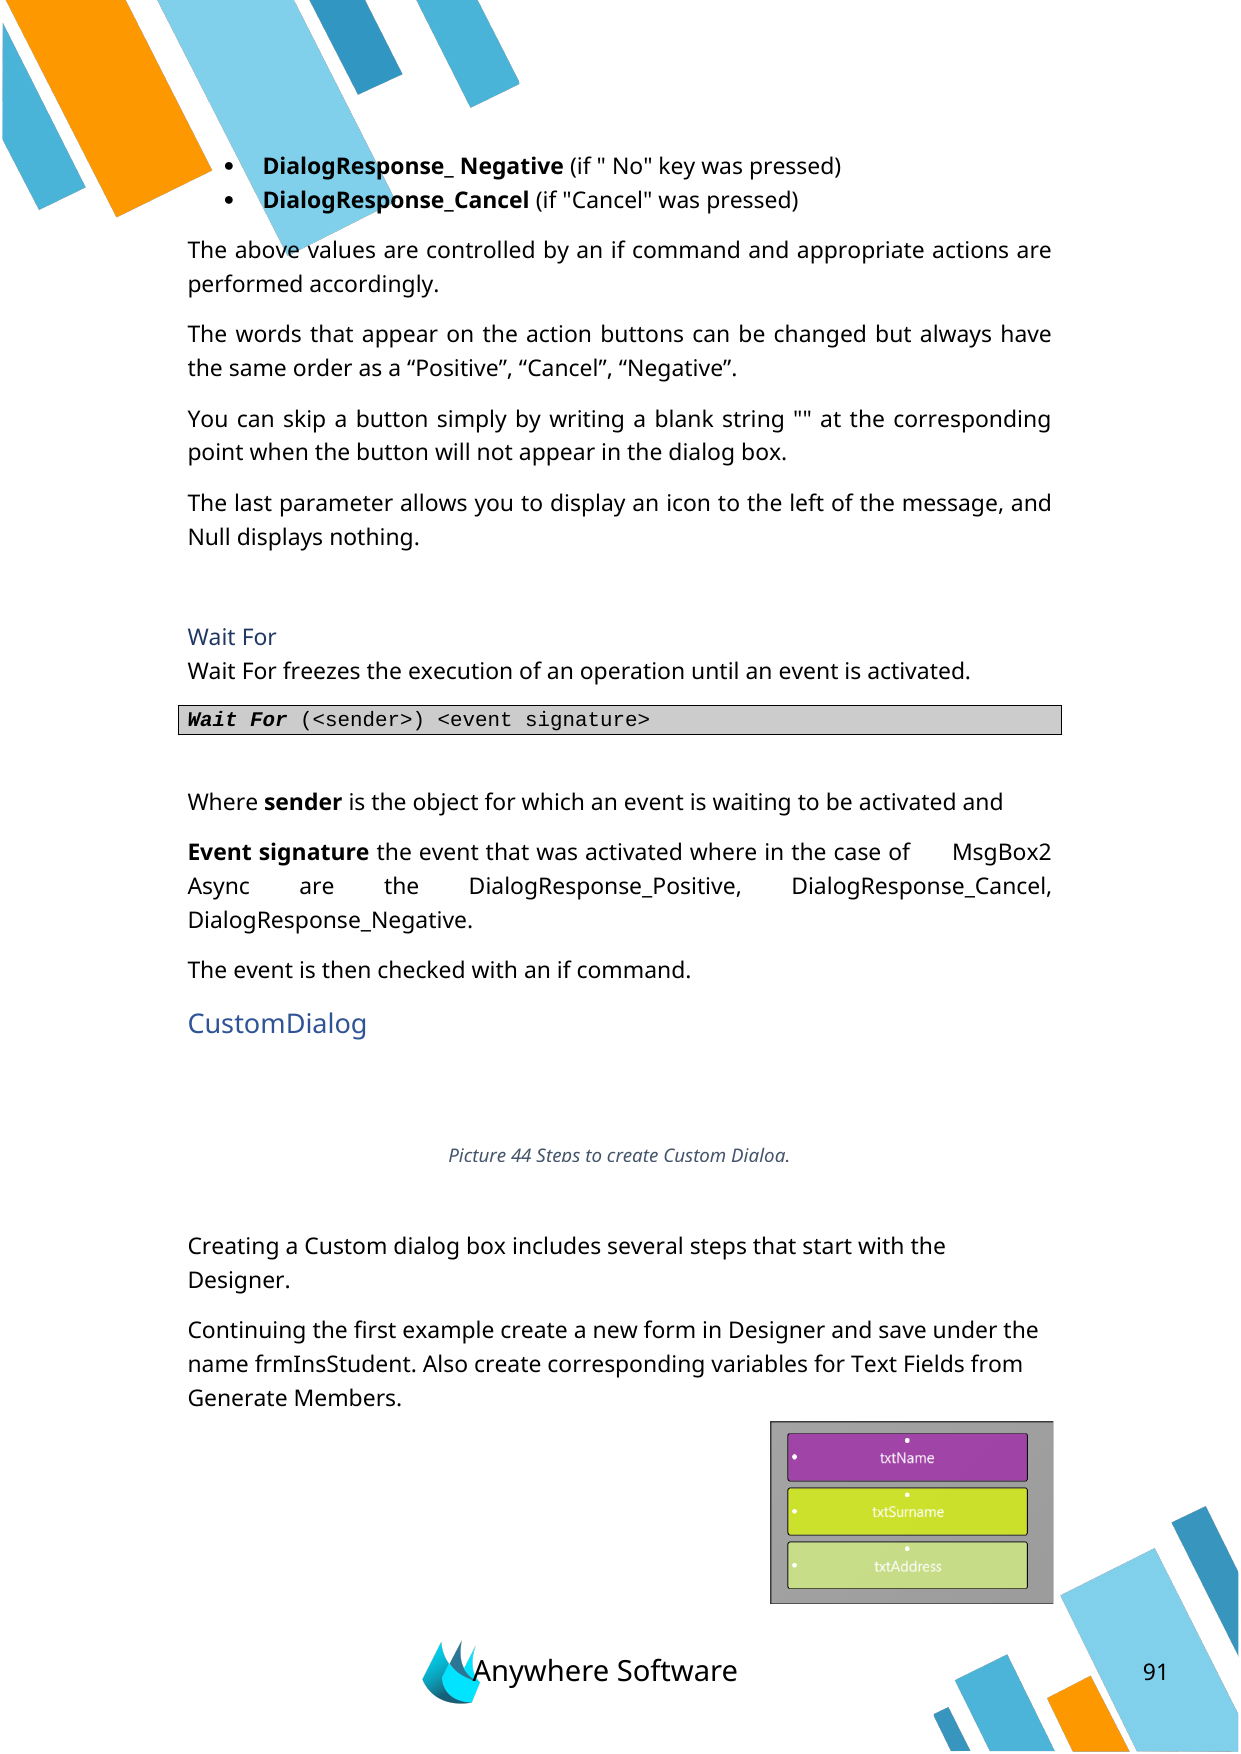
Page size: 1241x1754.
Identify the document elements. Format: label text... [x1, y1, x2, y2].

picture [422, 1640, 481, 1704]
picture [770, 1421, 1239, 1752]
text The last parameter allows you to display an icon to the left of the message, and Null displays nothing. [187, 487, 1053, 552]
text The above values are controlled by an if command and appropriate actions are performed accordingly. [187, 234, 1053, 299]
text Wait For freezes the execution of an operation until an event is activated. [187, 655, 1053, 686]
list DialogResponse_ Negative (if " No" key was pressed) [225, 150, 1053, 181]
picture [2, 0, 520, 256]
subtitle Wait For [187, 621, 1053, 652]
text The event is then checked with an if command. [187, 954, 1053, 985]
text You can skip a button simply by writing a blank string "" at the corresponding point when the button will not appear in the dialog box. [187, 402, 1053, 467]
subtitle CustomDialog [187, 1004, 1053, 1041]
text Event signature the event that was activated where in the case of MsgBox2 Async are the DialogResponse_Positive, DialogResponse_Cancel, DialogResponse_Negative. [187, 836, 1053, 935]
text Wait For (<sender>) <event signature> [179, 706, 1061, 734]
list DialogResponse_Cancel (if "Cancel" was pressed) [225, 184, 1053, 215]
text Continuing the first example create a new form in Designer and save under the name frmInsStudent. Also create corresponding variables for Text Fields from Generate Members. [187, 1314, 1053, 1413]
text Where sender is the object for which an event is waiting to be activated and [187, 786, 1053, 817]
text Creating a Custom dialog box includes several steps that start with the Designer. [187, 1044, 1053, 1295]
text The words that appear on the action buttons can be changed but always have the same order as a “Positive”, “Cancel”, “Negative”. [187, 318, 1053, 383]
